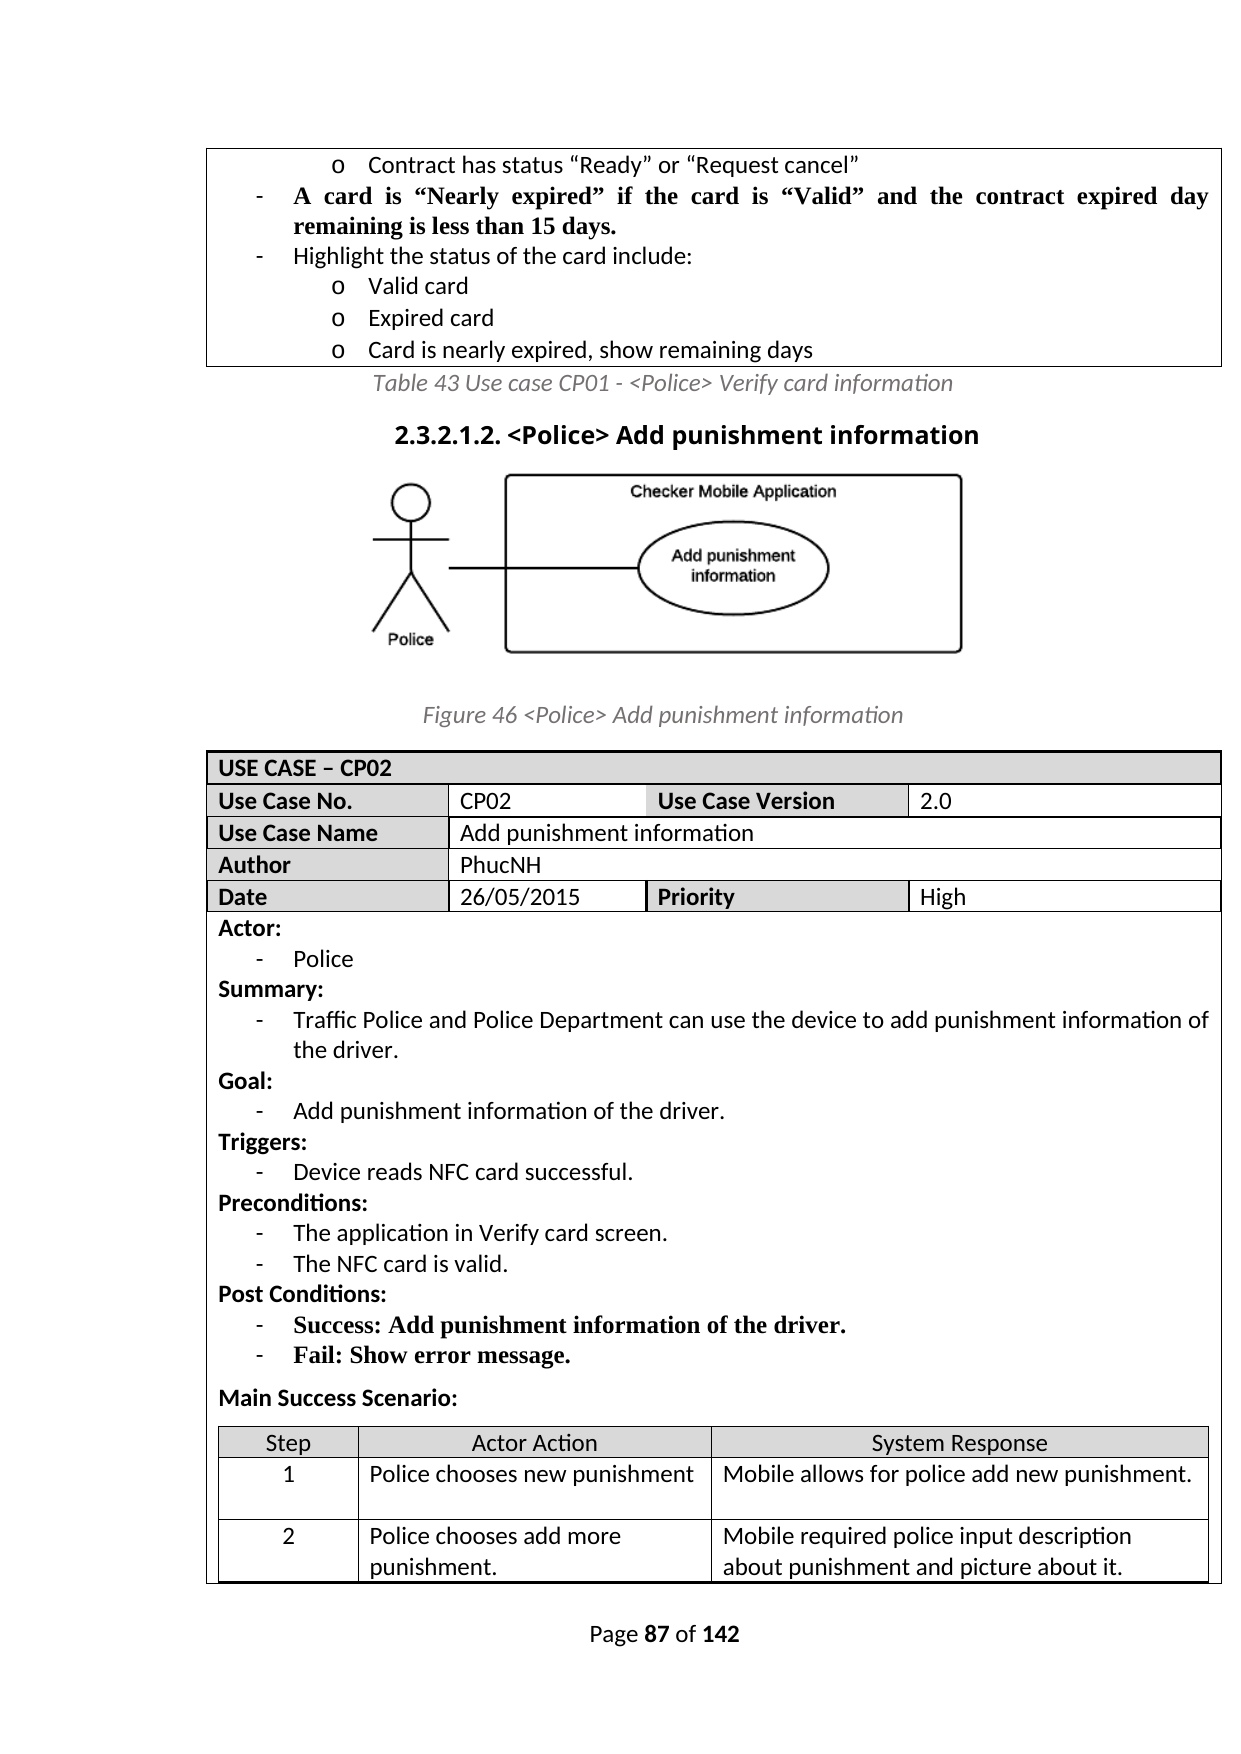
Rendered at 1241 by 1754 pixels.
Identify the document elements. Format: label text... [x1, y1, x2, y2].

table_cell Use Case No. [207, 785, 448, 816]
table_cell Use Case Version [646, 785, 908, 816]
text Table Use case CP01 - <Police> Verify card information [207, 367, 1122, 397]
table_header USE CASE – CP02 [208, 753, 1220, 783]
table_cell 26/05/2015 [450, 881, 645, 911]
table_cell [207, 912, 1221, 1582]
table_cell Date [208, 881, 448, 911]
table_cell Add punishment information [450, 818, 1220, 848]
table_cell High [910, 881, 1220, 911]
picture [349, 454, 979, 680]
table_cell Priority [648, 881, 908, 911]
table_cell PhucNH [449, 849, 1221, 880]
table_cell Use Case Name [208, 817, 448, 848]
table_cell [207, 149, 1221, 366]
table_cell 2.0 [909, 785, 1221, 816]
table_cell CP02 [449, 785, 646, 816]
table_cell Author [207, 849, 448, 880]
subtitle <Police> Add punishment information [394, 418, 1122, 452]
